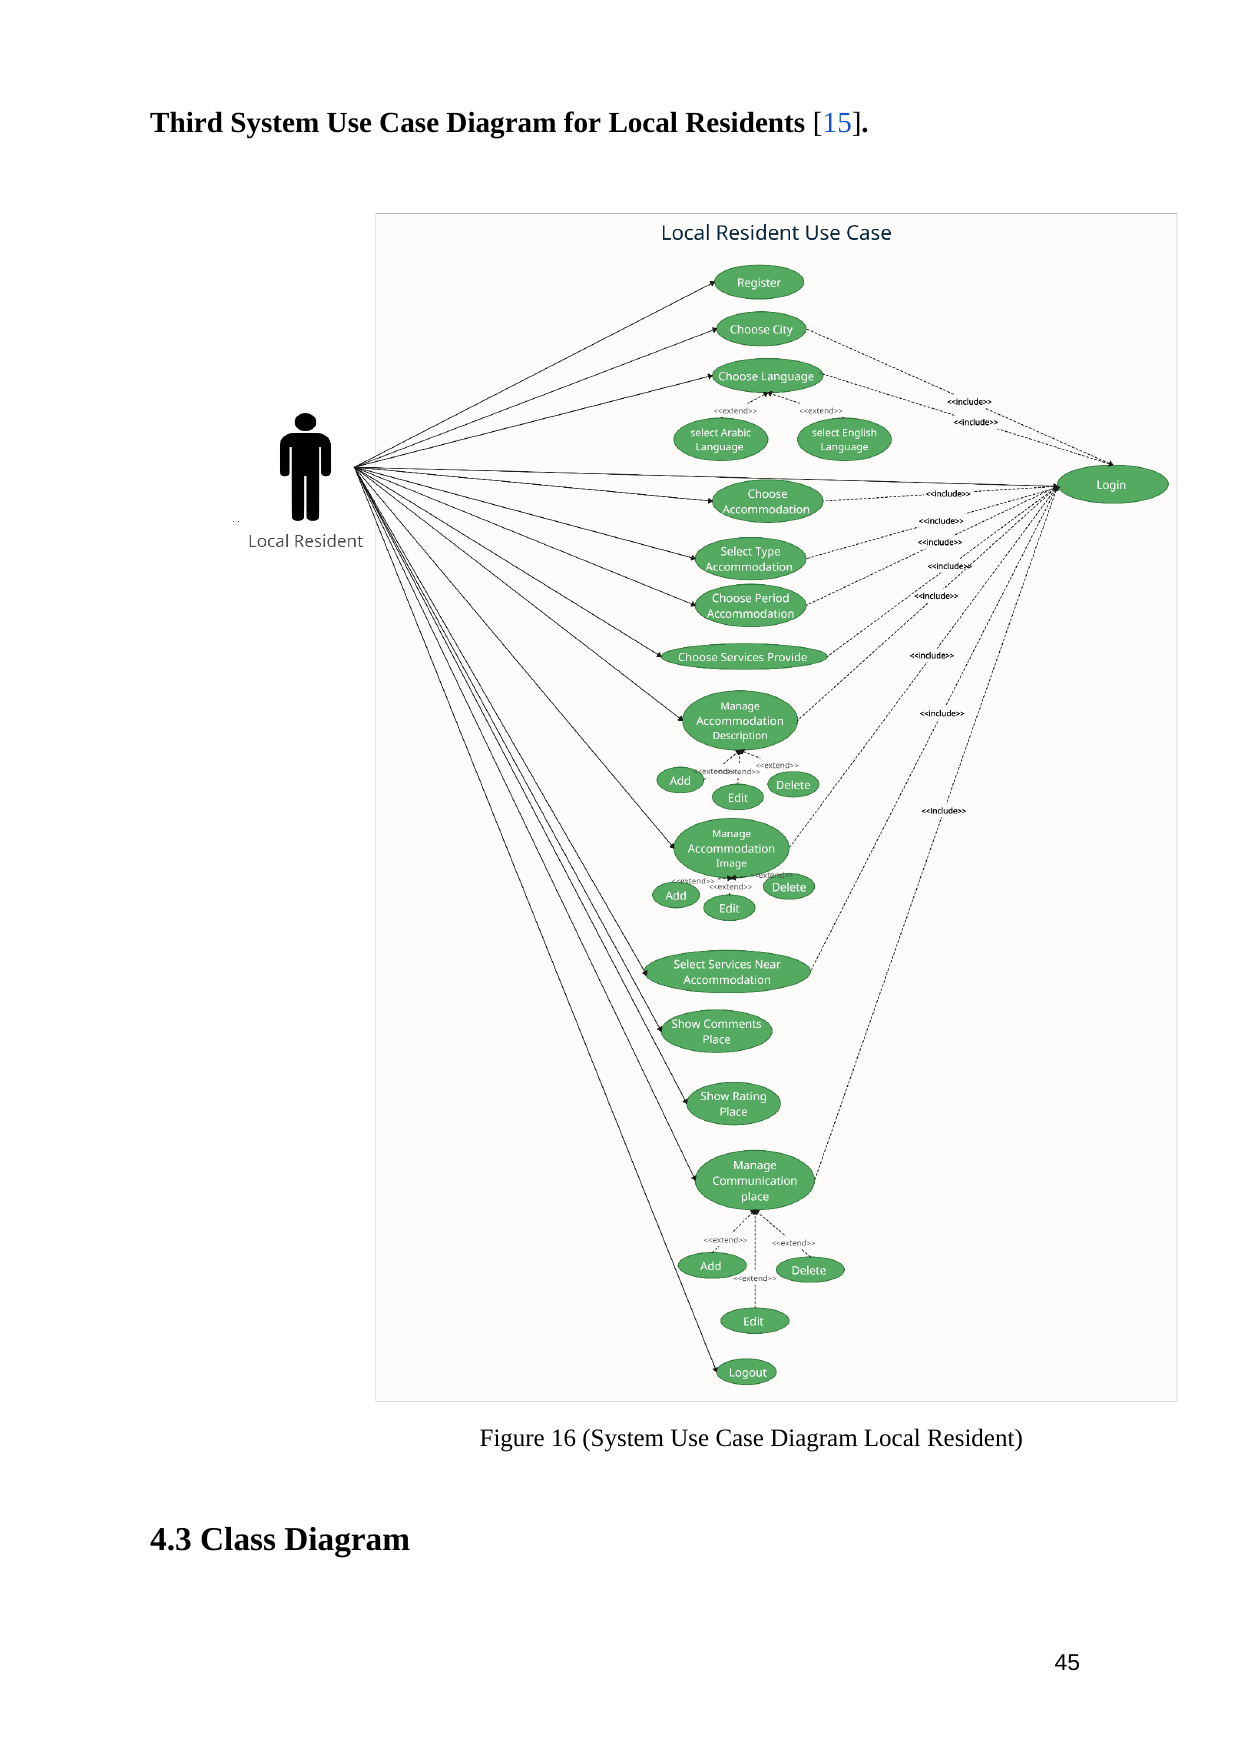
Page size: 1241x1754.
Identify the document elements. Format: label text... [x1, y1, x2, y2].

text 4.3 Class Diagram [150, 1519, 1080, 1557]
text Figure 16 (System Use Case Diagram Local Resident) [225, 1423, 1202, 1452]
text Third System Use Case Diagram for Local Residents [15]. [150, 105, 1080, 139]
picture [225, 205, 1185, 1410]
